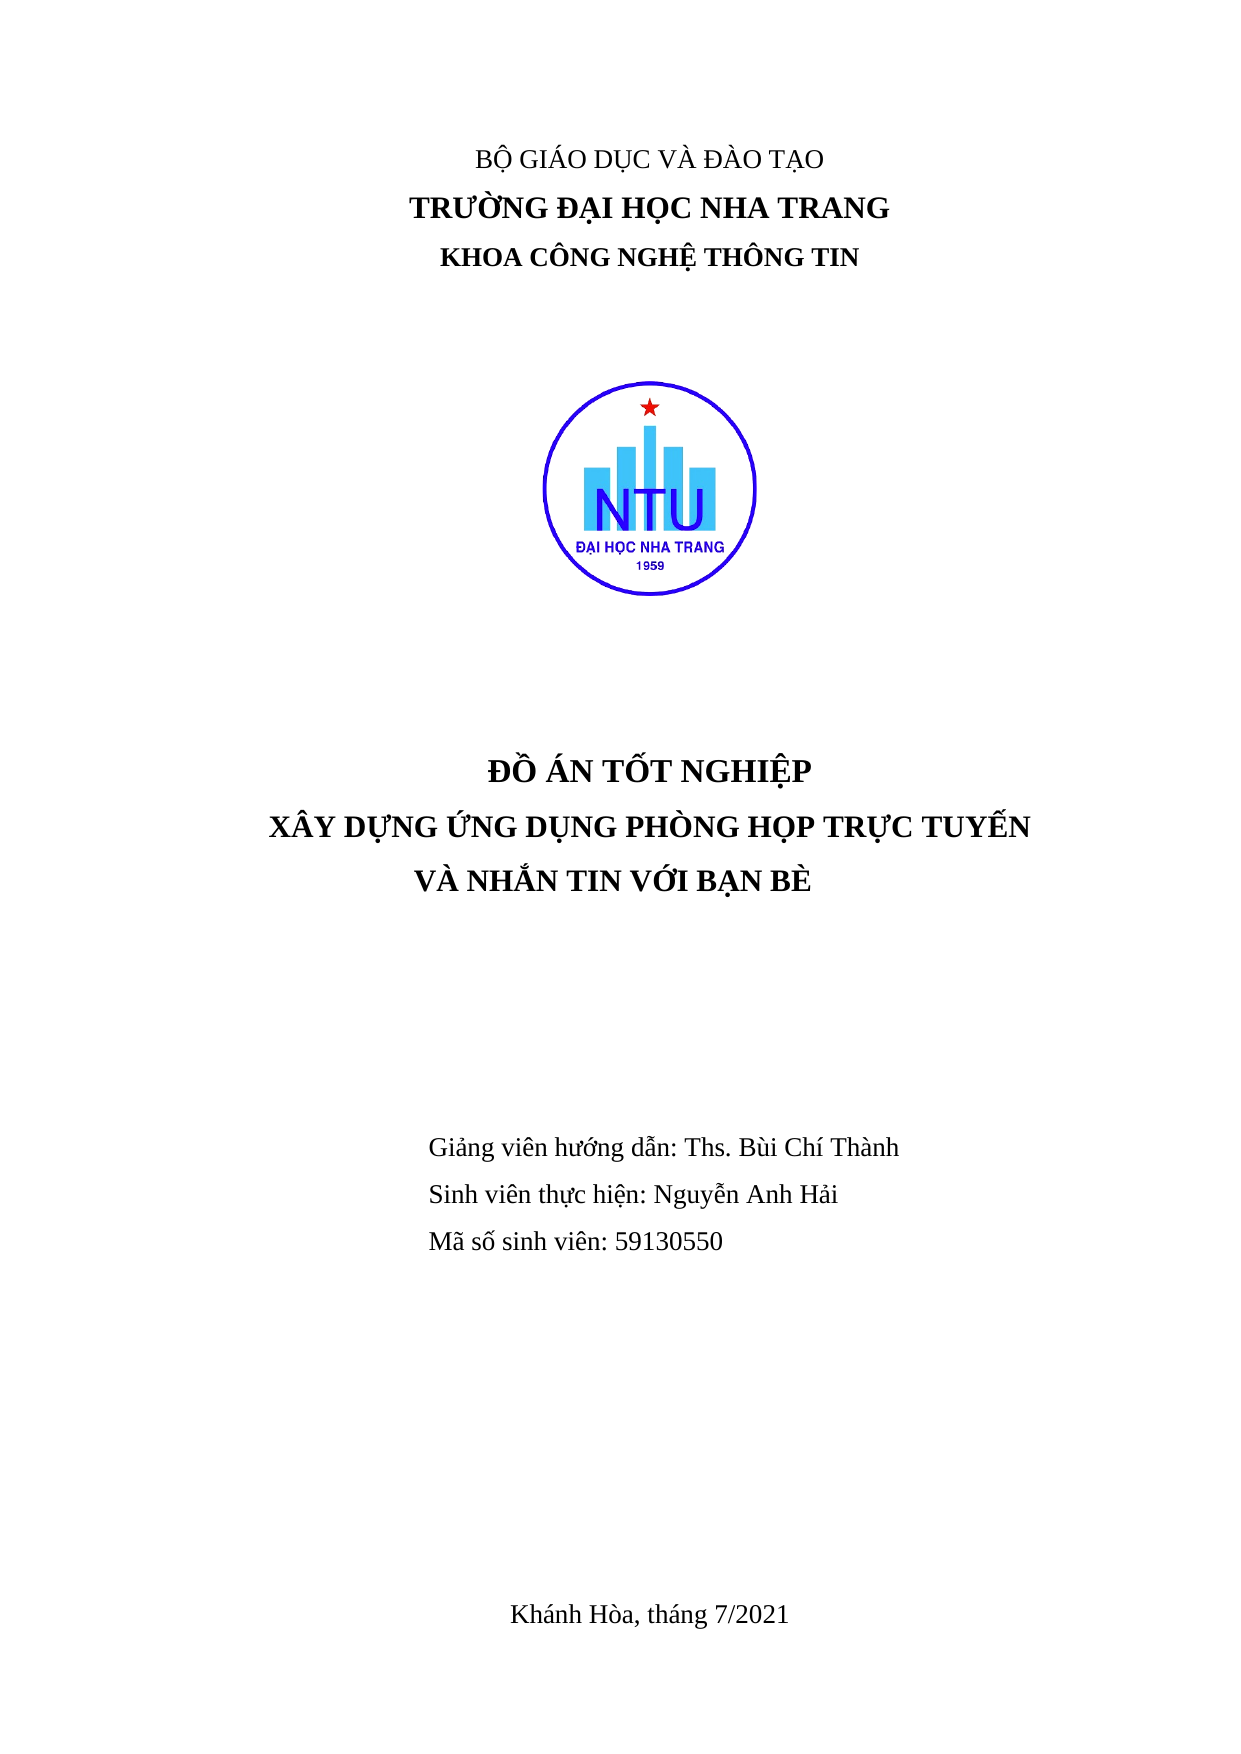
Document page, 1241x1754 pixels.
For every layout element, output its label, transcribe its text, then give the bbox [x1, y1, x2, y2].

text Mã số sinh viên: 59130550 [428, 1225, 1122, 1256]
text ĐỒ ÁN TỐT NGHIỆP [177, 751, 1122, 789]
picture [542, 381, 757, 596]
text Sinh viên thực hiện: Nguyễn Anh Hải [428, 1178, 1122, 1209]
text XÂY DỰNG ỨNG DỤNG PHÒNG HỌP TRỰC TUYẾN VÀ NHẮN TIN VỚI BẠN BÈ [177, 808, 1048, 898]
text TRƯỜNG ĐẠI HỌC NHA TRANG KHOA CÔNG NGHỆ THÔNG TIN [177, 190, 1122, 272]
text BỘ GIÁO DỤC VÀ ĐÀO TẠO [177, 143, 1122, 174]
text Khánh Hòa, tháng 7/2021 [177, 1598, 1122, 1629]
text Giảng viên hướng dẫn: Ths. Bùi Chí Thành [428, 1131, 1122, 1163]
